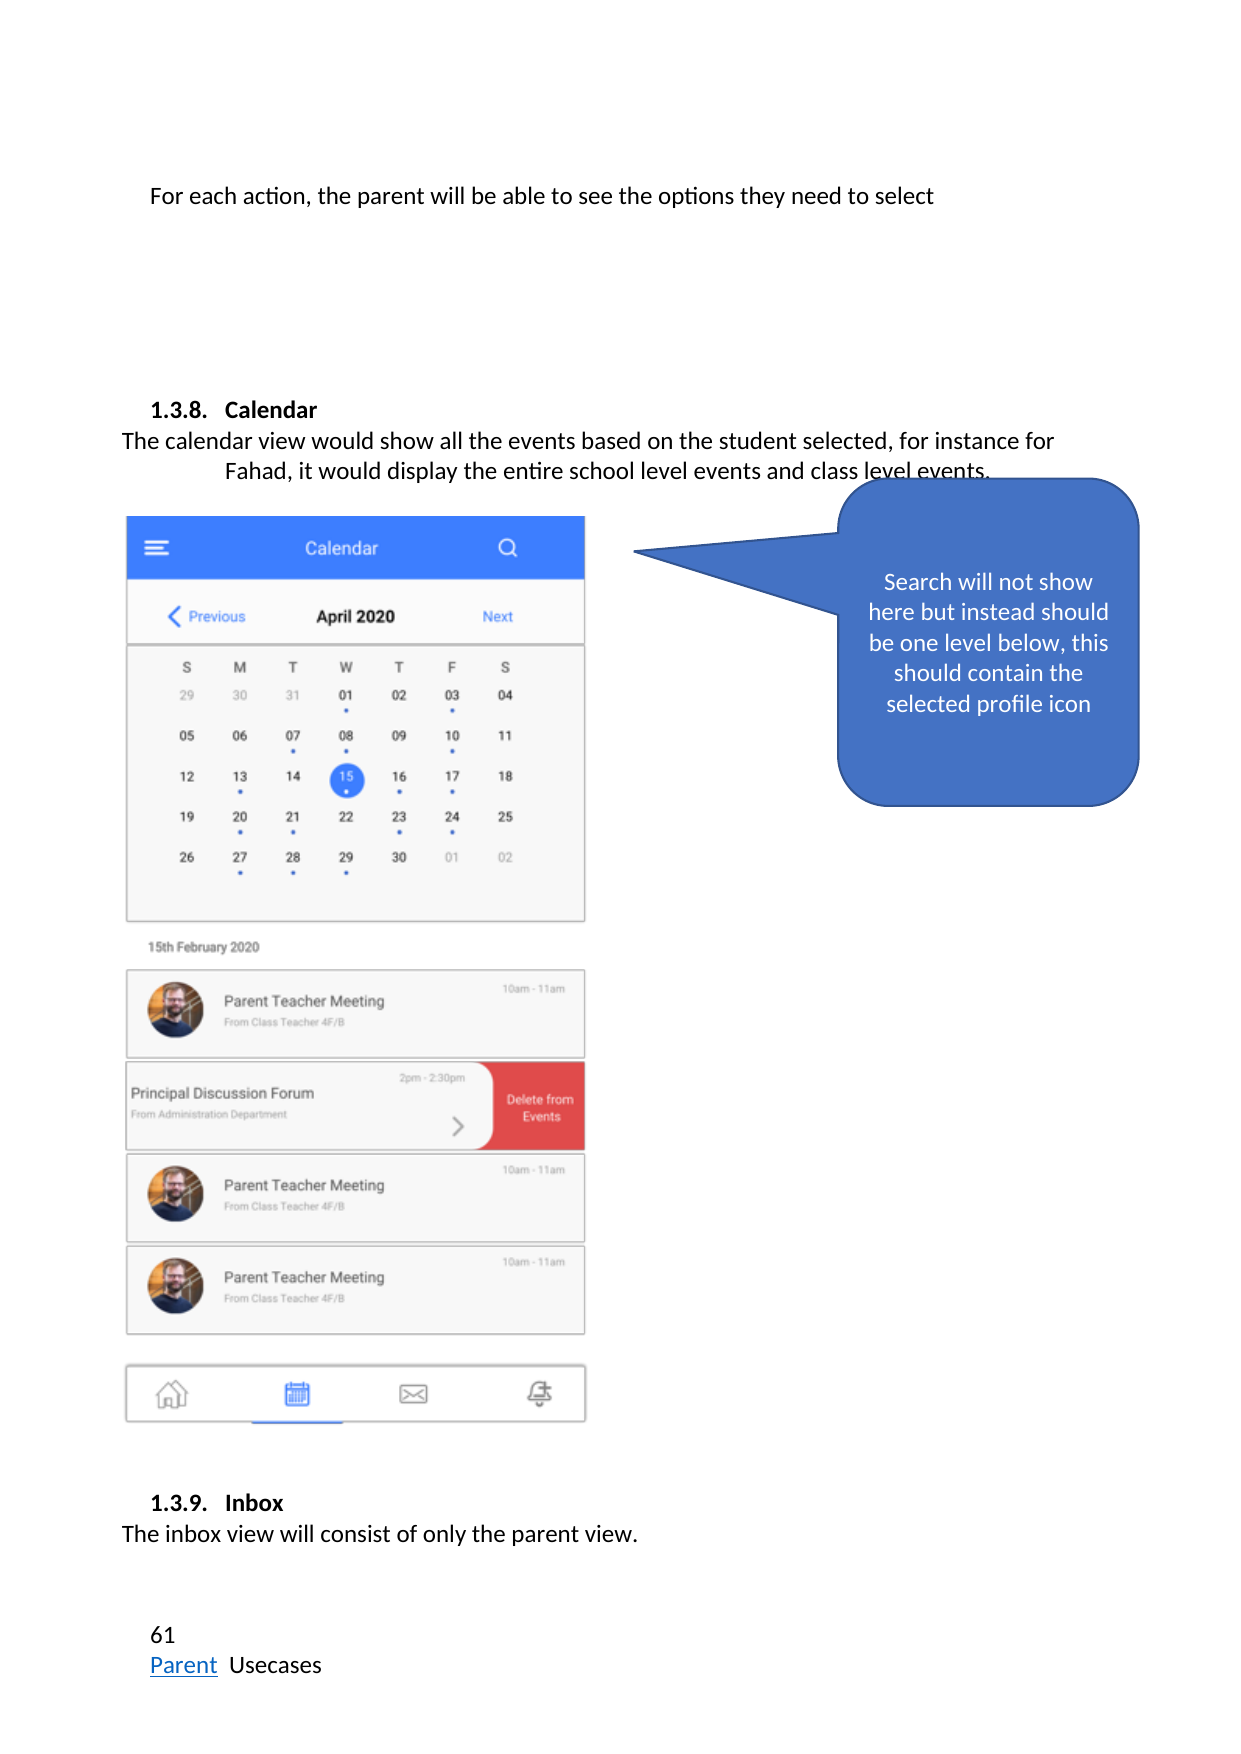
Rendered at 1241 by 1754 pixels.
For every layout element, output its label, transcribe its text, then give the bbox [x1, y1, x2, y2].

text The inbox view will consist of only the parent view. [122, 1518, 1090, 1548]
text The calendar view would show all the events based on the student selected, for instance for Fahad, it would display the entire school level events and class level events. [122, 425, 1090, 486]
text For each action, the parent will be able to see the options they need to select [150, 181, 1090, 211]
picture [121, 516, 591, 1427]
text Inbox [150, 1487, 1090, 1518]
text Calendar [150, 394, 1090, 425]
